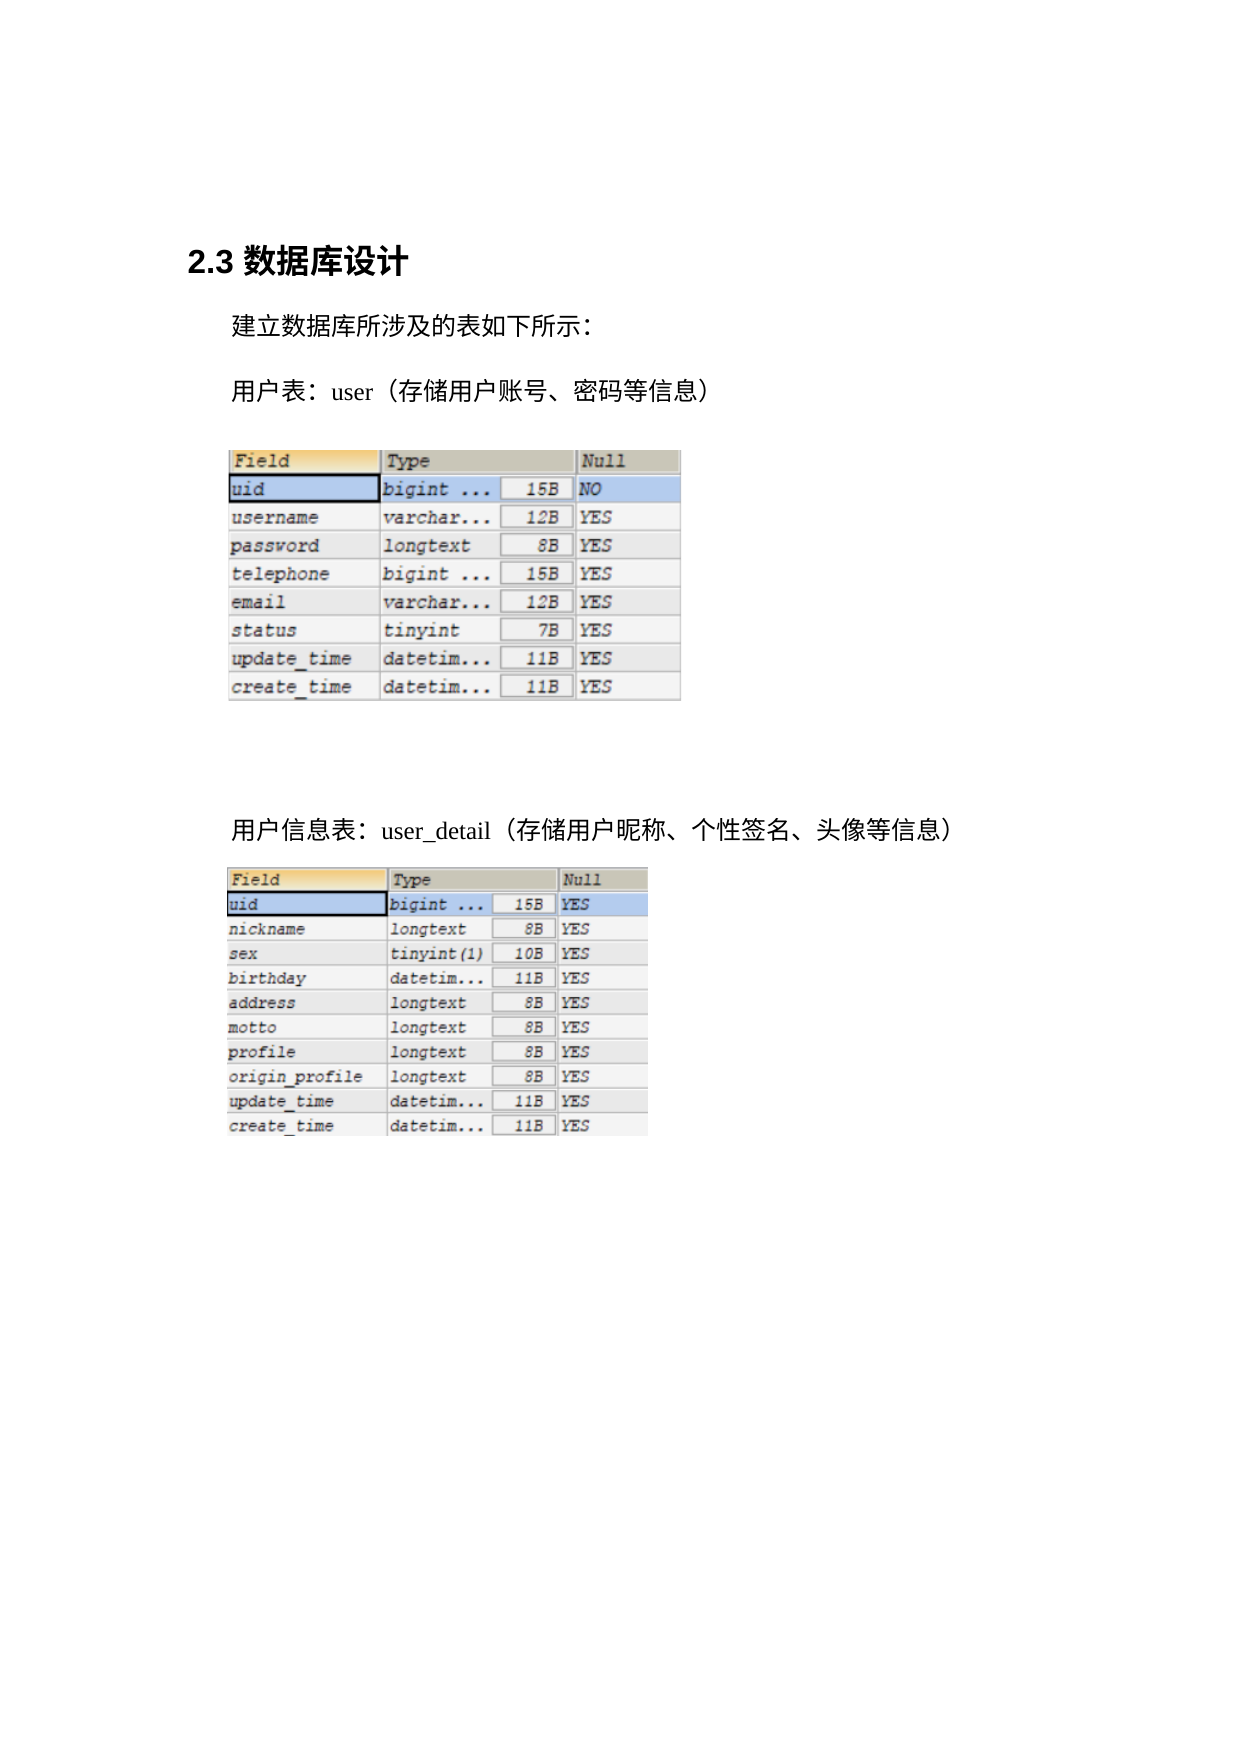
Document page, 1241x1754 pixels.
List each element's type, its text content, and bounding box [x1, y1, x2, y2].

text 建立数据库所涉及的表如下所示： [187, 292, 1053, 357]
text 用户信息表：user_detail（存储用户昵称、个性签名、头像等信息） [187, 796, 1053, 861]
picture [228, 450, 682, 701]
text 2.3 数据库设计 [187, 227, 1053, 292]
text 用户表：user（存储用户账号、密码等信息） [187, 357, 1053, 422]
picture [227, 867, 648, 1136]
